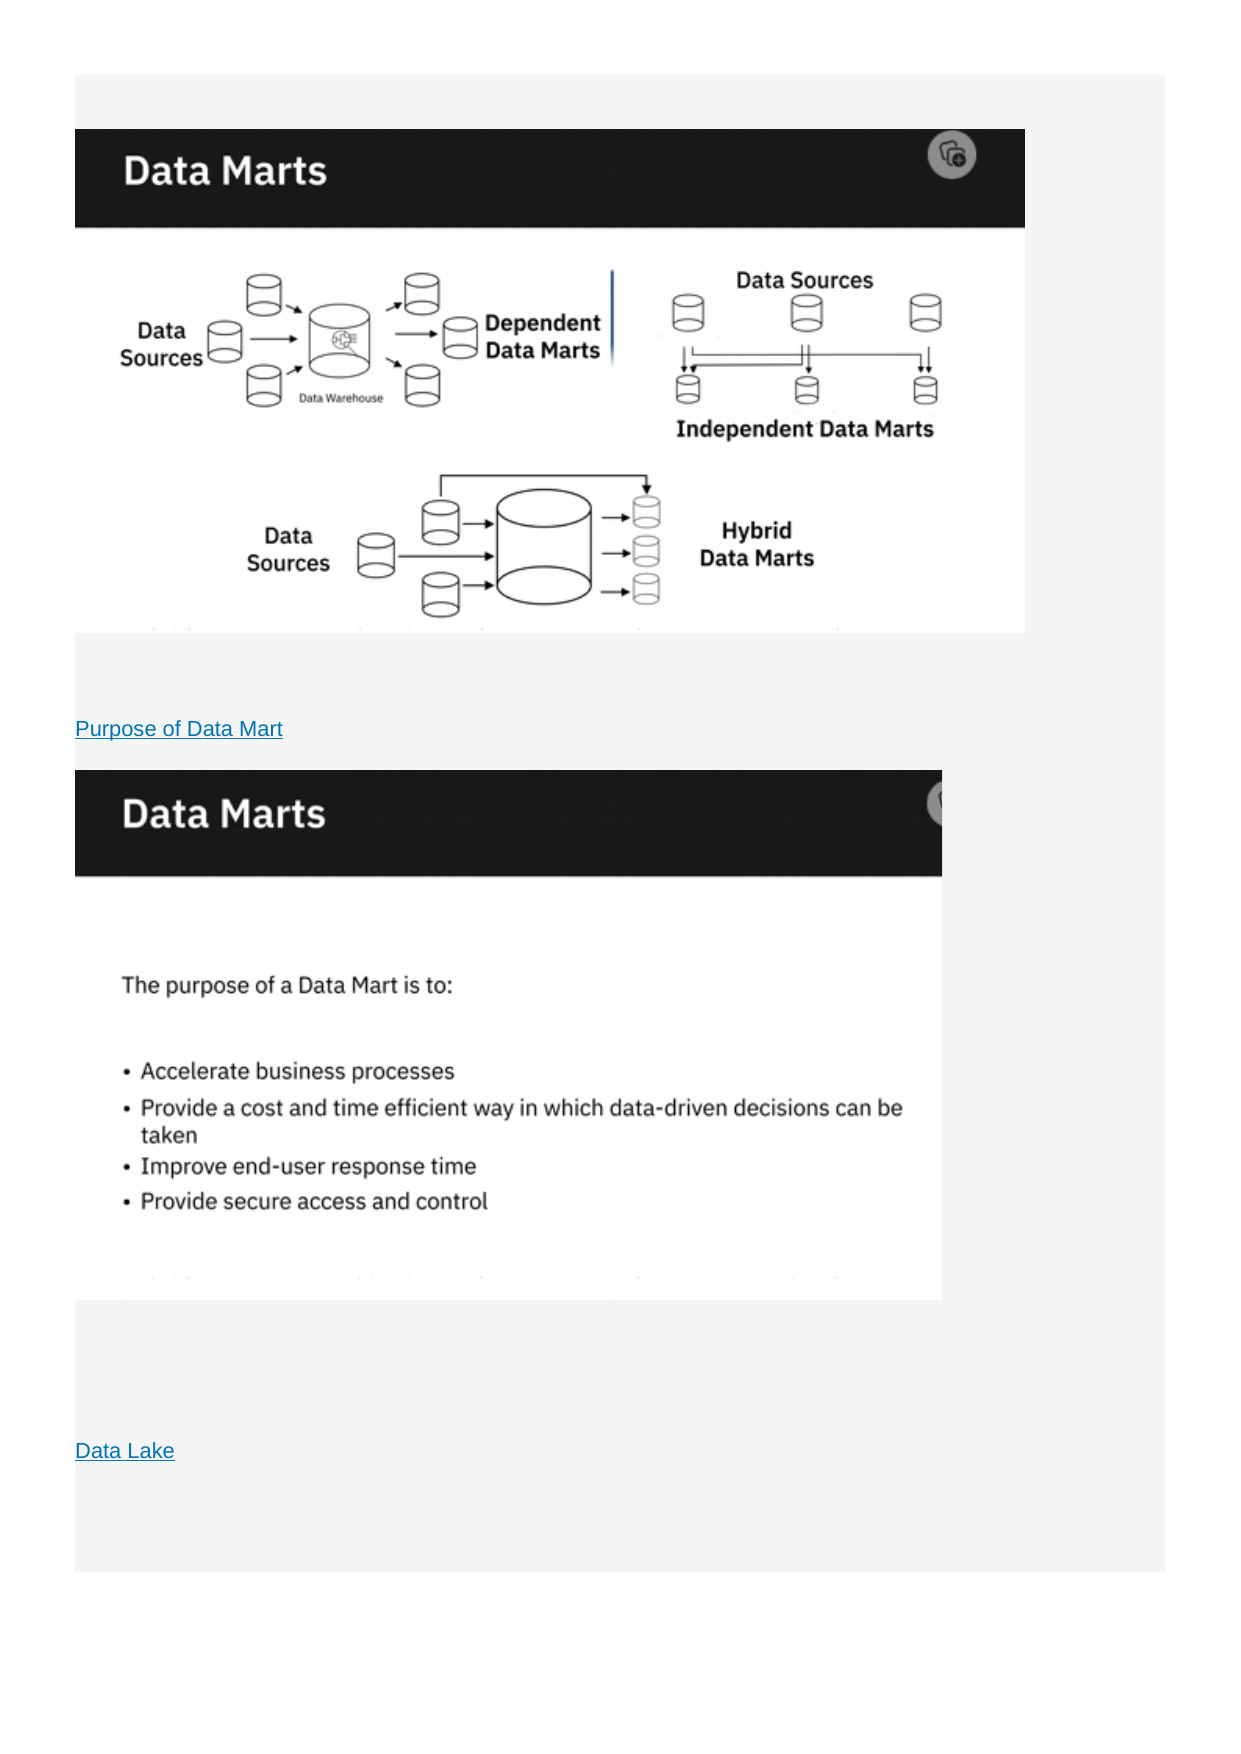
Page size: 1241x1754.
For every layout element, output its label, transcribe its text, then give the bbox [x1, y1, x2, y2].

text Data Lake [75, 1438, 1165, 1463]
picture [75, 129, 1025, 633]
text Purpose of Data Mart [75, 716, 1165, 741]
picture [75, 770, 943, 1300]
